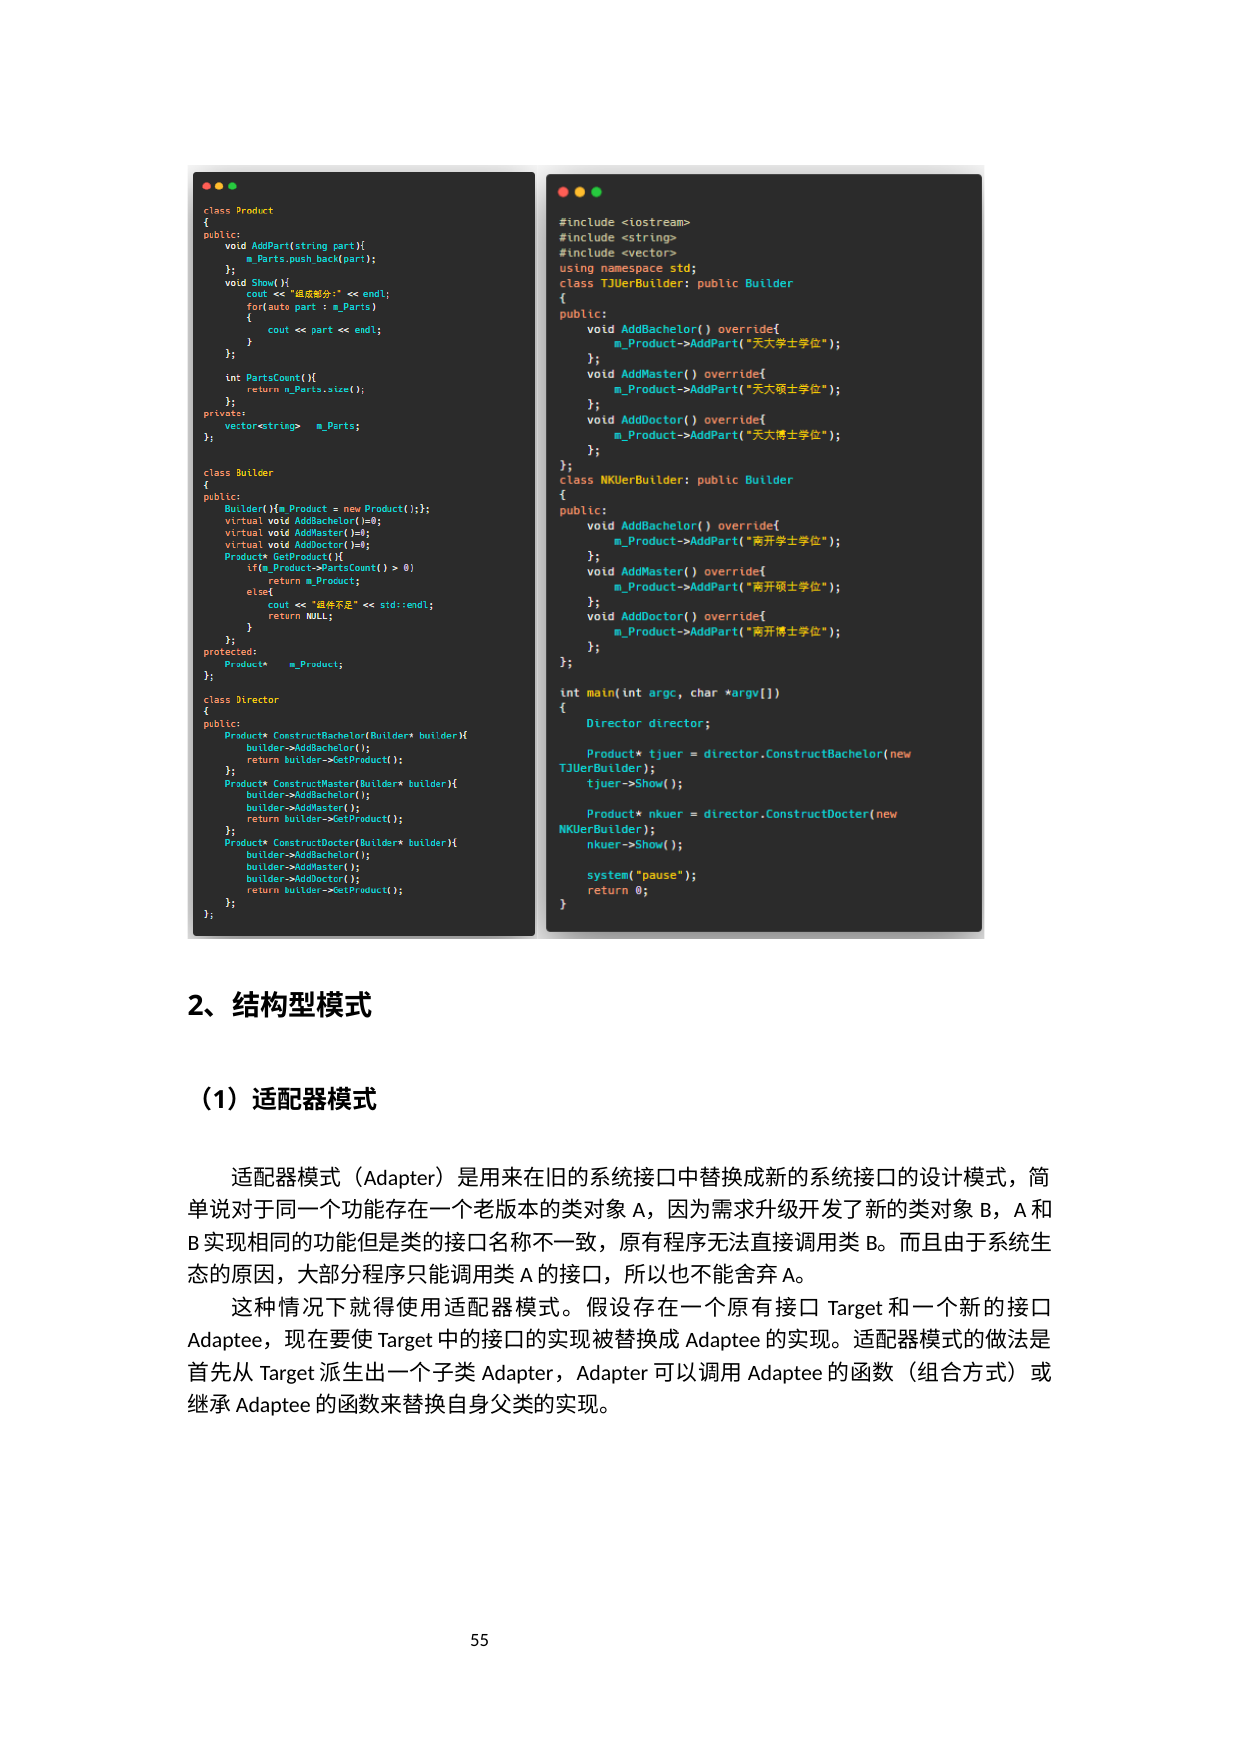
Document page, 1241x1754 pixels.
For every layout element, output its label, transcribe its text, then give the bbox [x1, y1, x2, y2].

subtitle （1）适配器模式 [187, 1065, 1053, 1130]
text 适配器模式（Adapter）是用来在旧的系统接口中替换成新的系统接口的设计模式，简单说对于同一个功能存在一个老版本的类对象A，因为需求升级开发了新的类对象B，A和B实现相同的功能但是类的接口名称不一致，原有程序无法直接调用类B。而且由于系统生态的原因，大部分程序只能调用类A的接口，所以也不能舍弃A。 [187, 1159, 1053, 1289]
text 这种情况下就得使用适配器模式。假设存在一个原有接口Target和一个新的接口Adaptee，现在要使Target中的接口的实现被替换成Adaptee的实现。适配器模式的做法是首先从Target派生出一个子类Adapter，Adapter可以调用Adaptee的函数（组合方式）或继承Adaptee的函数来替换自身父类的实现。 [187, 1289, 1053, 1419]
subtitle 2、结构型模式 [187, 971, 1053, 1036]
picture [187, 165, 985, 939]
